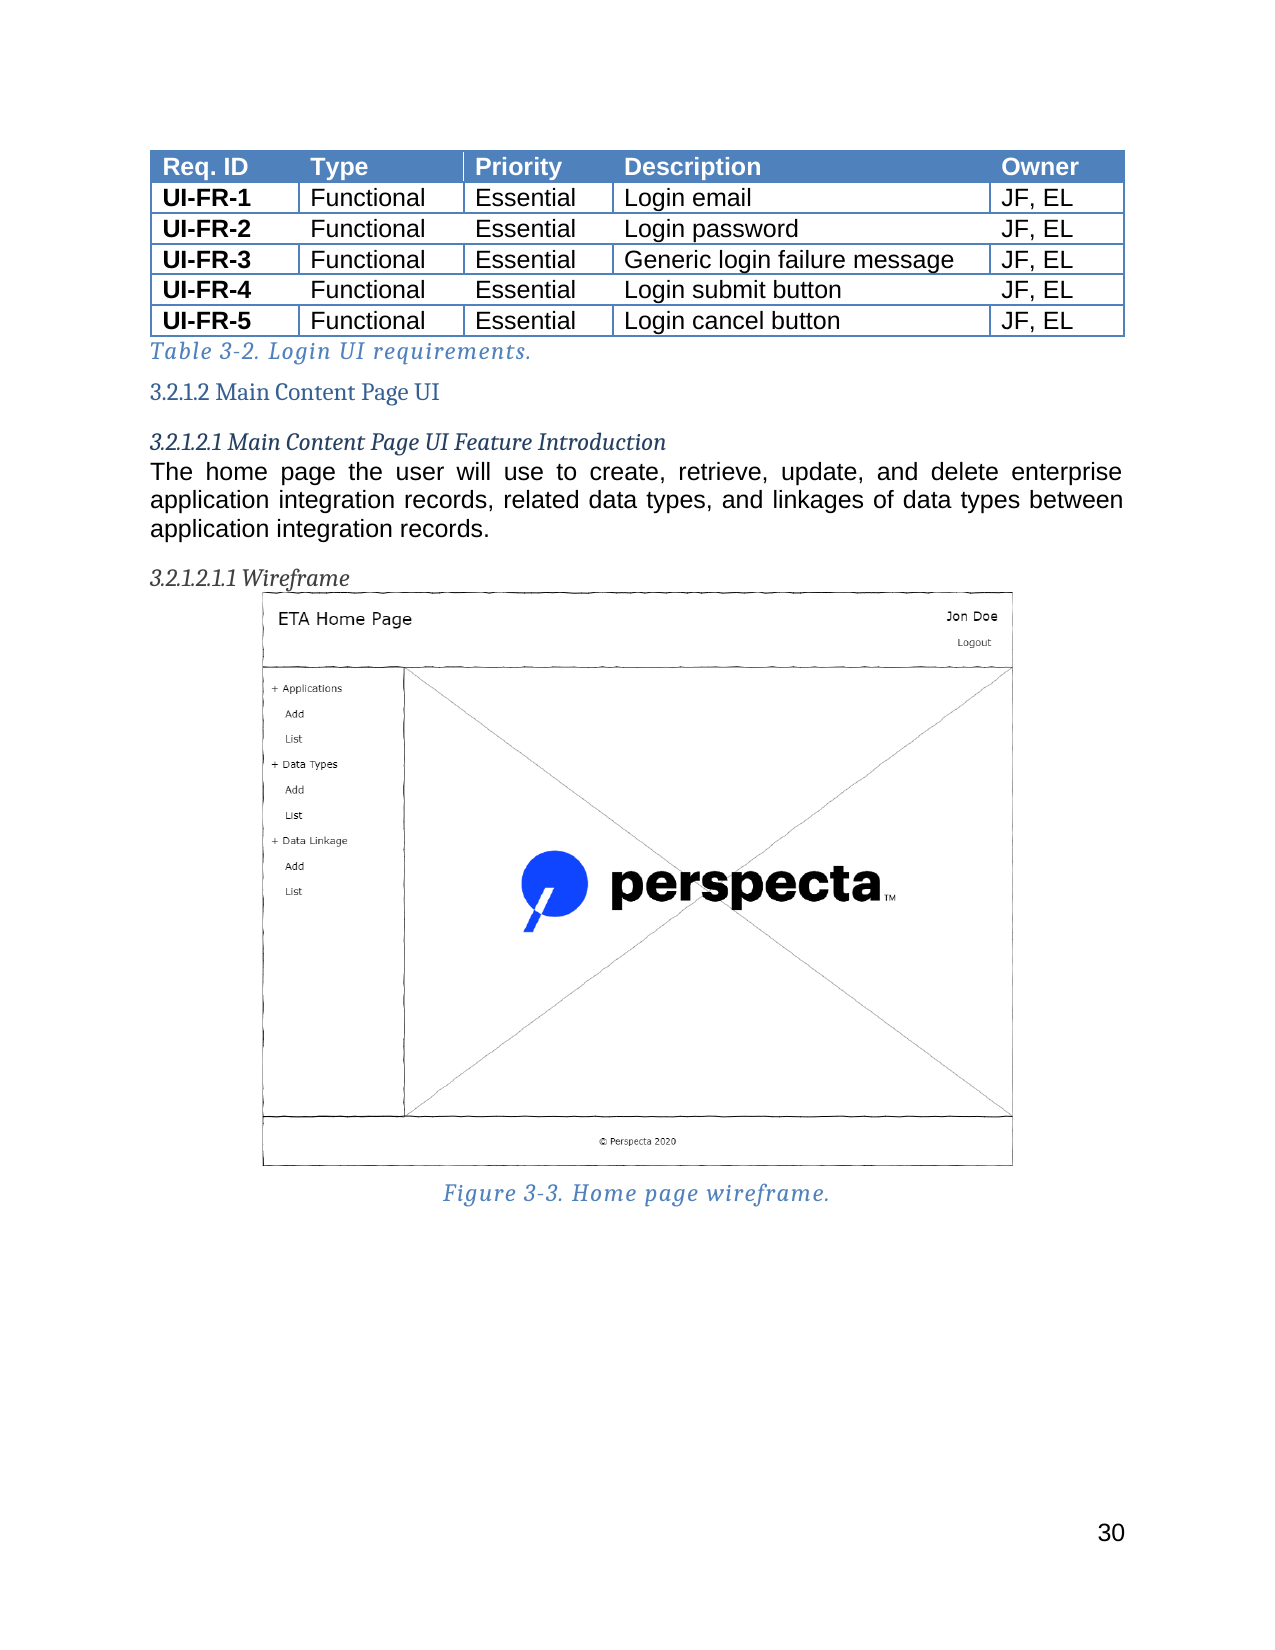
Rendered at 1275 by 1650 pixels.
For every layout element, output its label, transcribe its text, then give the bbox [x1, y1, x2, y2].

table_cell Functional [299, 275, 463, 304]
subtitle 3.2.1.2 Main Content Page UI [150, 378, 1125, 407]
subtitle Table 3-2. Login UI requirements. [150, 337, 1125, 366]
table_cell Essential [465, 306, 612, 335]
subtitle 3.2.1.2.1 Main Content Page UI Feature Introduction [150, 428, 1125, 457]
table_cell JF, EL [990, 275, 1123, 304]
table_cell Essential [464, 214, 613, 242]
table_cell Essential [465, 183, 612, 212]
table_cell JF, EL [990, 214, 1123, 242]
table_header Priority [464, 152, 613, 181]
table_cell UI-FR-4 [152, 275, 299, 304]
table_cell UI-FR-3 [152, 245, 298, 273]
table_cell JF, EL [991, 183, 1123, 212]
table_cell Login cancel button [614, 306, 989, 335]
table_cell Login password [613, 214, 990, 242]
text The home page the user will use to create, retrieve, update, and delete enterprise application integration records, related data types, and linkages of data types between application integration records. [150, 457, 1125, 543]
table_cell JF, EL [991, 306, 1123, 335]
table_cell Functional [299, 214, 463, 242]
table_cell Generic login failure message [614, 245, 989, 273]
picture [262, 592, 1013, 1166]
table_cell Essential [465, 245, 612, 273]
table_cell UI-FR-1 [152, 183, 298, 212]
table_header Description [613, 152, 990, 181]
table_cell UI-FR-2 [152, 214, 299, 242]
table_cell JF, EL [991, 245, 1123, 273]
table_cell UI-FR-5 [152, 306, 298, 335]
table_header Owner [990, 152, 1123, 181]
subtitle Figure 3-3. Home page wireframe. [150, 1178, 1125, 1207]
table_header Req. ID [152, 152, 299, 181]
table_header Type [299, 152, 463, 181]
subtitle 3.2.1.2.1.1 Wireframe [150, 564, 1125, 592]
table_cell Login email [614, 183, 989, 212]
table_cell Functional [300, 245, 463, 273]
table_cell Functional [300, 183, 463, 212]
table_cell Functional [300, 306, 463, 335]
table_cell Login submit button [613, 275, 990, 304]
table_cell Essential [464, 275, 613, 304]
